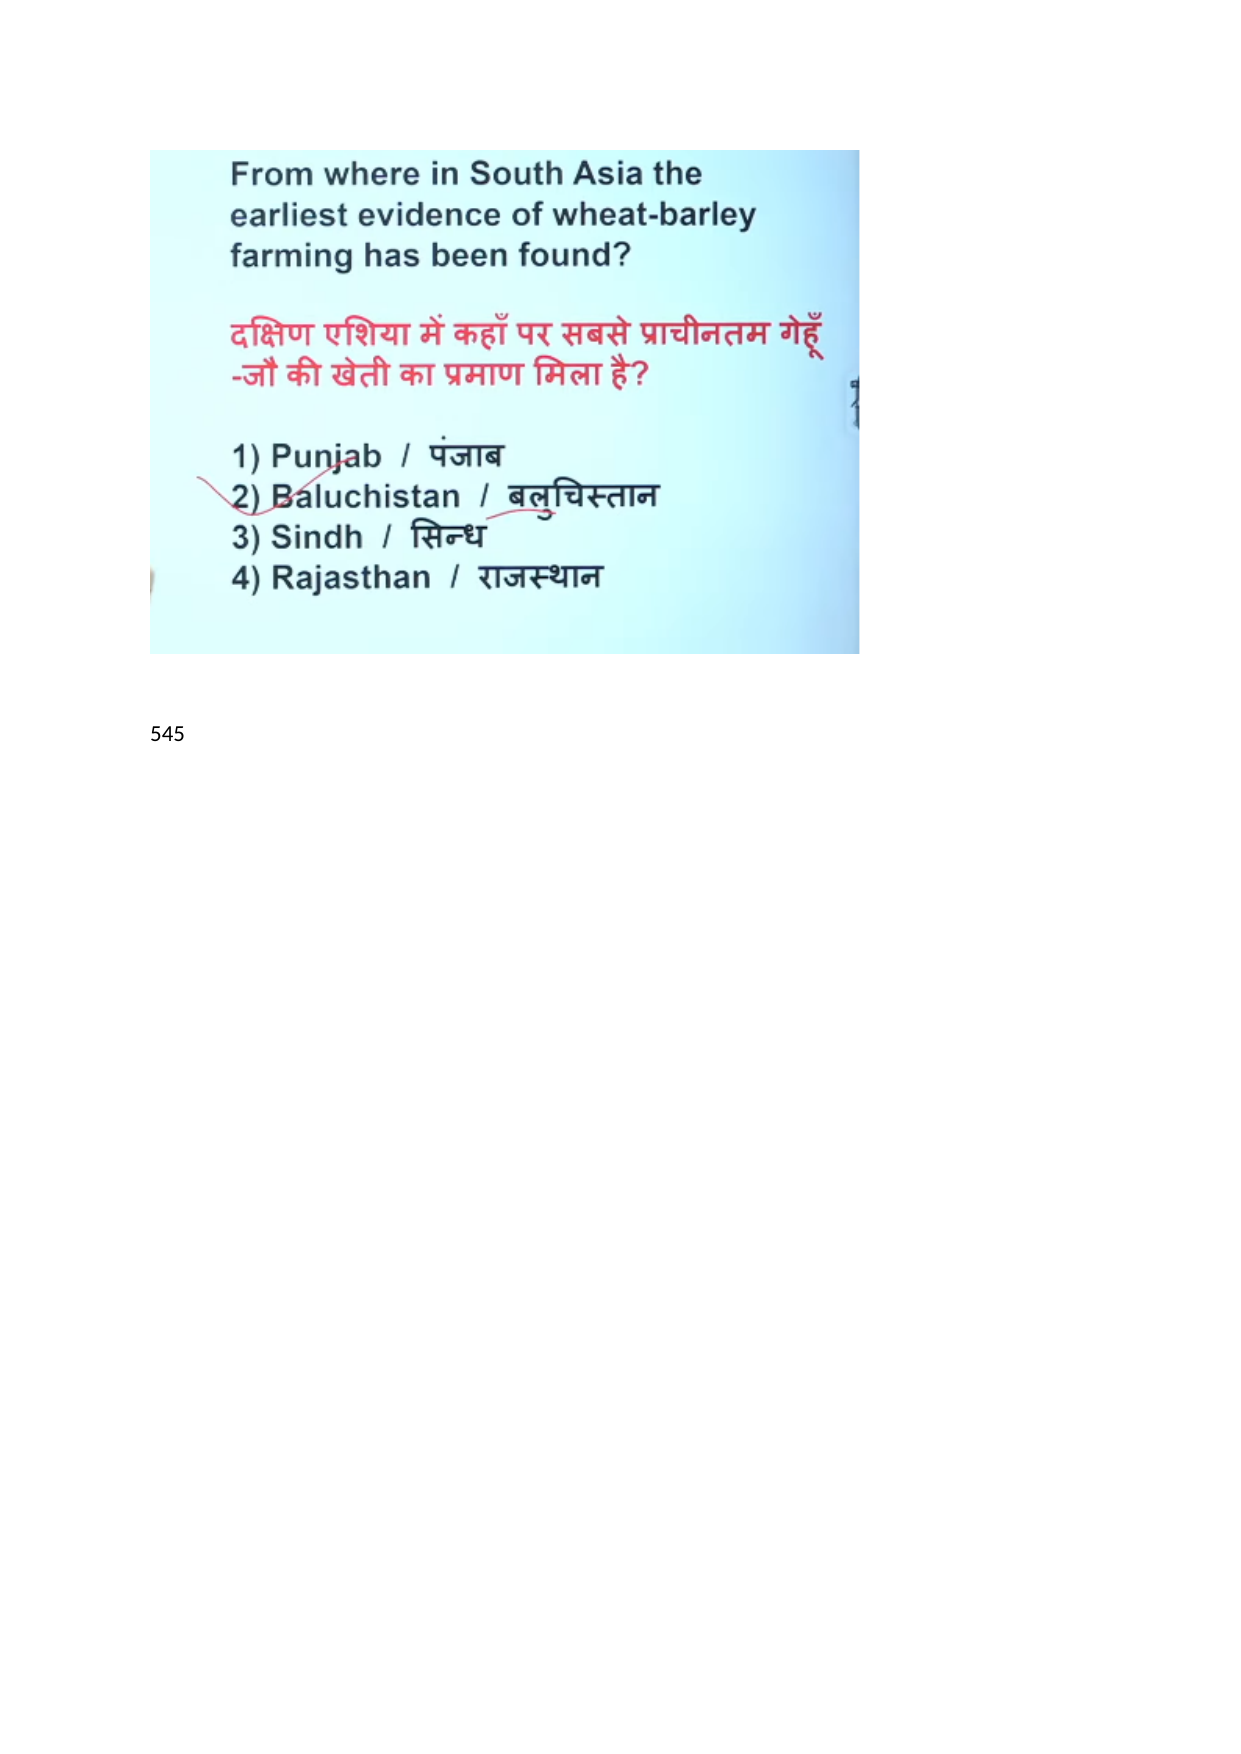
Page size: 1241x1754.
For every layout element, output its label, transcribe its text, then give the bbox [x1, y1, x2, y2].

text 545 [150, 719, 1090, 747]
picture [150, 150, 869, 654]
